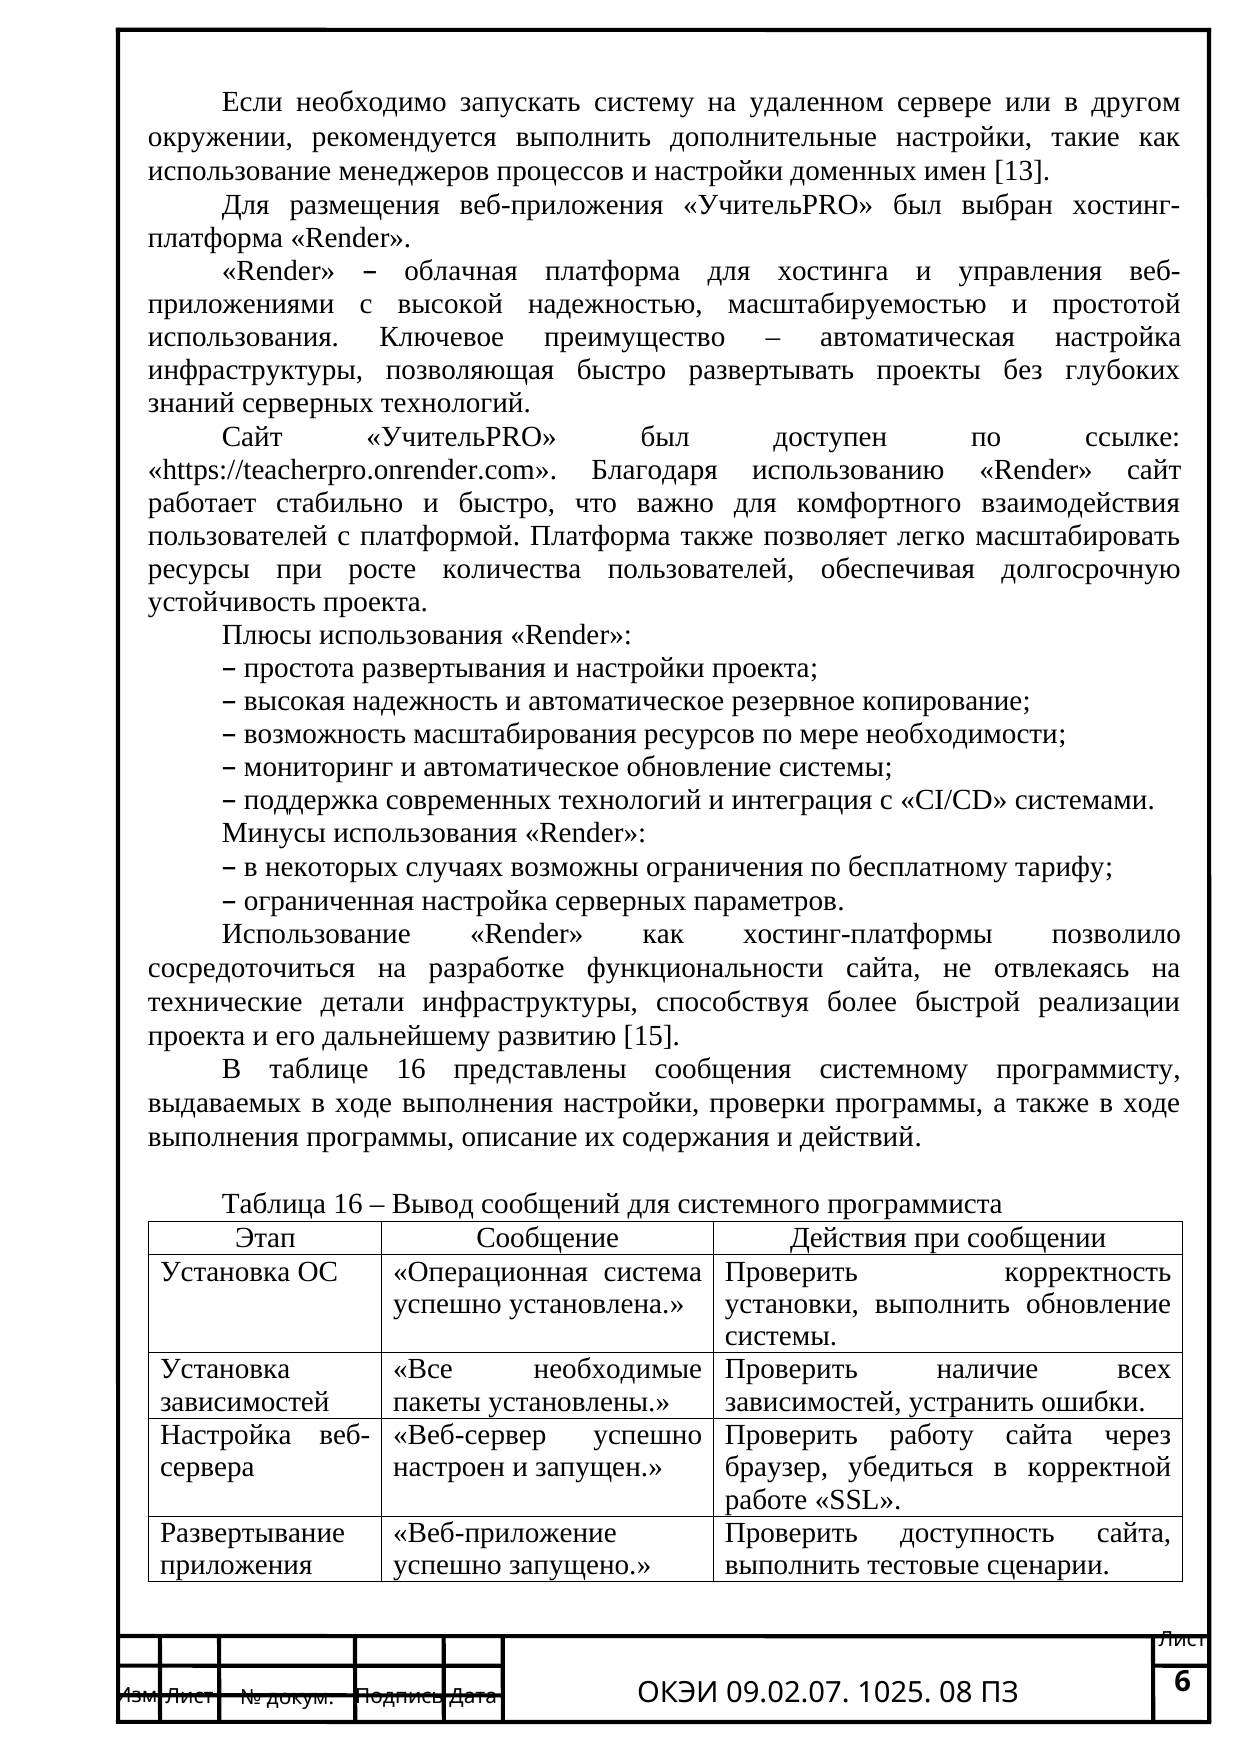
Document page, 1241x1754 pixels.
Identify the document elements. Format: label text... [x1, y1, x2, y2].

text в некоторых случаях возможны ограничения по бесплатному тарифу; [148, 849, 1181, 883]
table_cell Установка зависимостей [149, 1353, 381, 1418]
text Использование «Render» как хостинг-платформы позволило сосредоточиться на разработке функциональности сайта, не отвлекаясь на технические детали инфраструктуры, способствуя более быстрой реализации проекта и его дальнейшему развитию [15]. [148, 917, 1181, 1052]
text возможность масштабирования ресурсов по мере необходимости; [148, 717, 1181, 750]
text Плюсы использования «Render»: [148, 618, 1181, 651]
text простота развертывания и настройки проекта; [148, 651, 1181, 684]
table_cell «Веб-приложение успешно запущено.» [382, 1517, 713, 1581]
text Таблица 16 – Вывод сообщений для системного программиста [148, 1187, 1181, 1221]
table_header Сообщение [382, 1222, 713, 1254]
table_cell Проверить корректность установки, выполнить обновление системы. [714, 1255, 1182, 1352]
text Если необходимо запускать систему на удаленном сервере или в другом окружении, рекомендуется выполнить дополнительные настройки, такие как использование менеджеров процессов и настройки доменных имен [13]. [148, 84, 1181, 188]
table_cell «Операционная система успешно установлена.» [382, 1255, 713, 1352]
text «Render» – облачная платформа для хостинга и управления веб-приложениями с высокой надежностью, масштабируемостью и простотой использования. Ключевое преимущество – автоматическая настройка инфраструктуры, позволяющая быстро развертывать проекты без глубоких знаний серверных технологий. [148, 254, 1181, 419]
text В таблице 16 представлены сообщения системному программисту, выдаваемых в ходе выполнения настройки, проверки программы, а также в ходе выполнения программы, описание их содержания и действий. [148, 1052, 1181, 1153]
table_cell Проверить работу сайта через браузер, убедиться в корректной работе «SSL». [714, 1419, 1182, 1516]
table_header Действия при сообщении [714, 1222, 1182, 1254]
text ограниченная настройка серверных параметров. [148, 883, 1181, 917]
table_cell Проверить наличие всех зависимостей, устранить ошибки. [714, 1353, 1182, 1418]
table_cell Настройка веб-сервера [149, 1419, 381, 1516]
text поддержка современных технологий и интеграция с «CI/CD» системами. [148, 783, 1181, 816]
text Сайт «УчительPRO» был доступен по ссылке: «https://teacherpro.onrender.com». Благодаря использованию «Render» сайт работает стабильно и быстро, что важно для комфортного взаимодействия пользователей с платформой. Платформа также позволяет легко масштабировать ресурсы при росте количества пользователей, обеспечивая долгосрочную устойчивость проекта. [148, 419, 1181, 618]
table_cell «Веб-сервер успешно настроен и запущен.» [382, 1419, 713, 1516]
table_cell Установка ОС [149, 1255, 381, 1352]
text Минусы использования «Render»: [148, 816, 1181, 849]
table_cell Проверить доступность сайта, выполнить тестовые сценарии. [714, 1517, 1182, 1581]
table_header Этап [149, 1222, 381, 1254]
table_cell «Все необходимые пакеты установлены.» [382, 1353, 713, 1418]
table_cell Развертывание приложения [149, 1517, 381, 1581]
text Для размещения веб-приложения «УчительPRO» был выбран хостинг-платформа «Render». [148, 188, 1181, 254]
text мониторинг и автоматическое обновление системы; [148, 750, 1181, 783]
text высокая надежность и автоматическое резервное копирование; [148, 684, 1181, 717]
